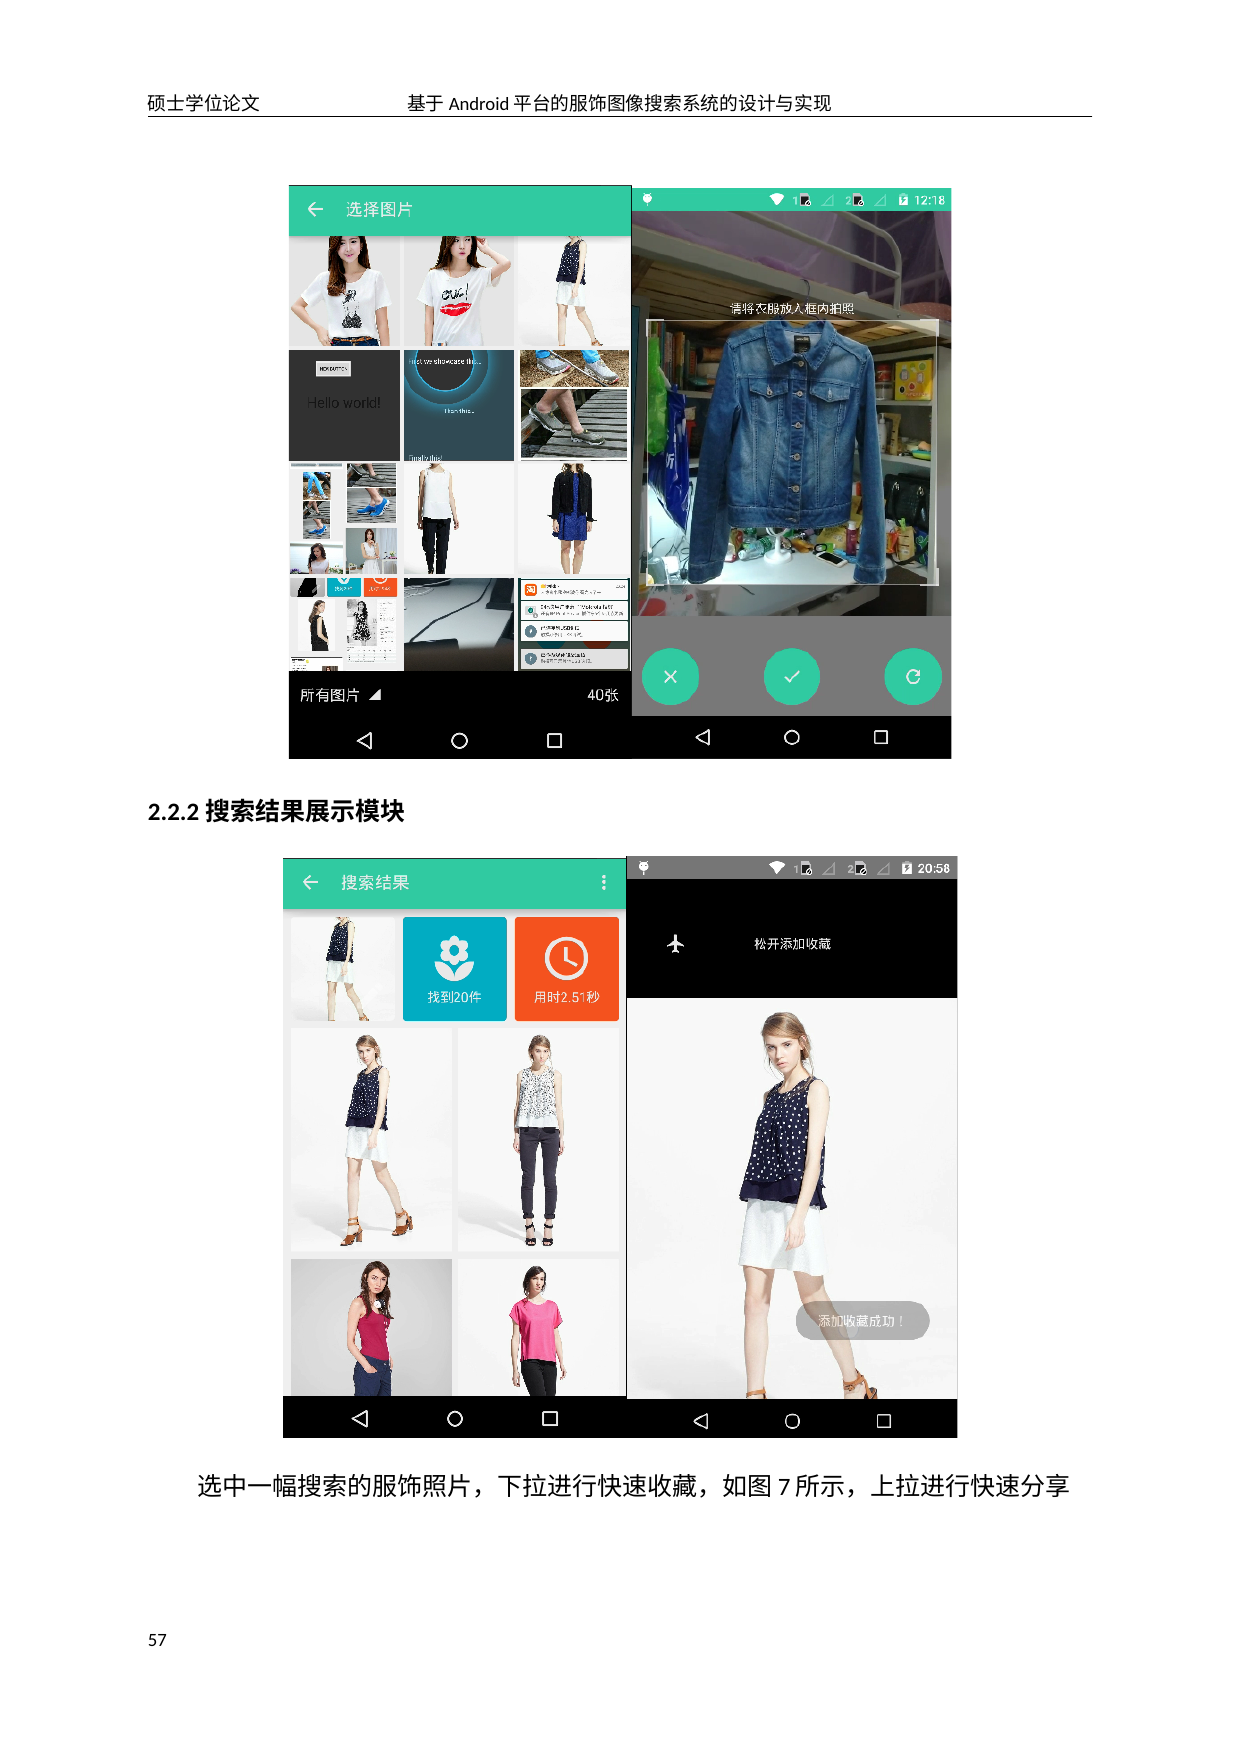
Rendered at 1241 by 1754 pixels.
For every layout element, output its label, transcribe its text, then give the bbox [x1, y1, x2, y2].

picture [288, 185, 952, 759]
picture [283, 856, 958, 1438]
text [148, 1452, 1092, 1517]
list 搜索结果展示模块 [148, 777, 1092, 842]
